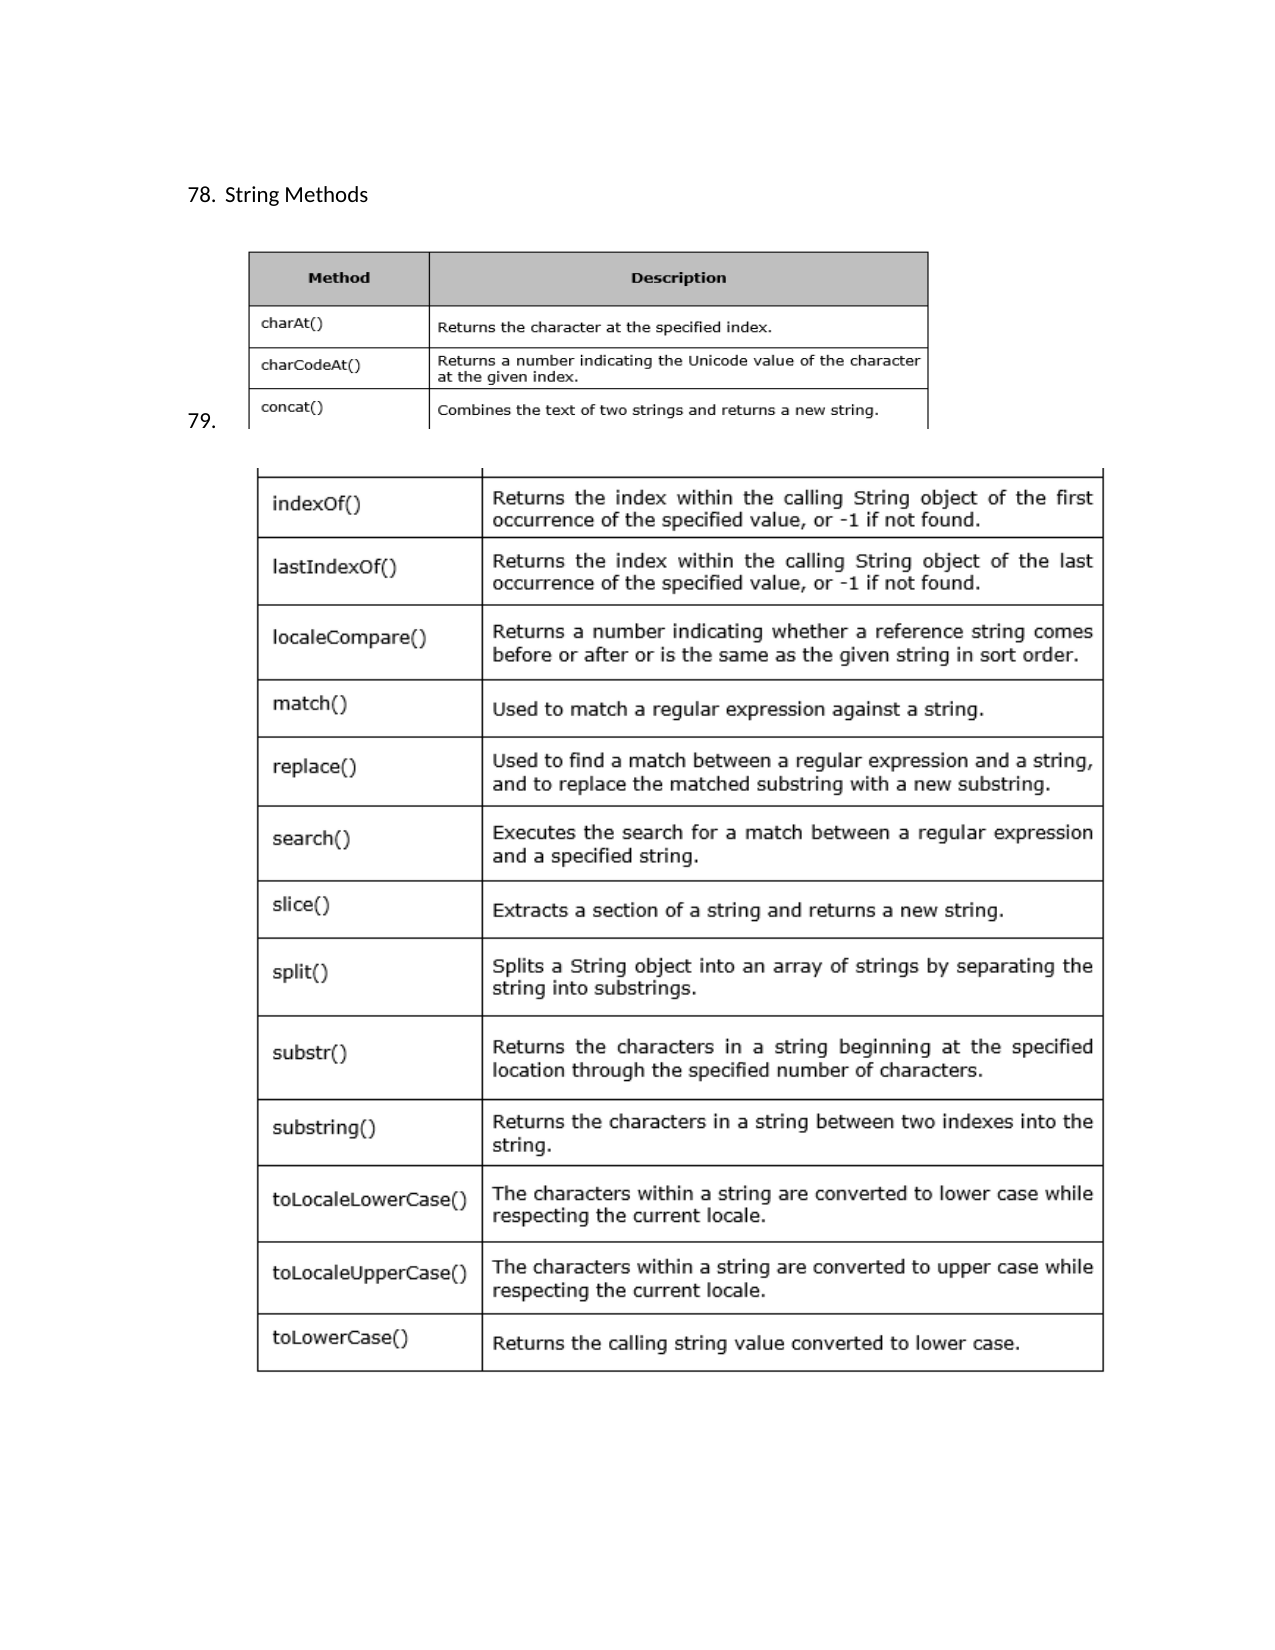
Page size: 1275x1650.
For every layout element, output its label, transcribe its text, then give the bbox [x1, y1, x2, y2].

picture [225, 242, 977, 429]
list String Methods [187, 180, 1125, 208]
picture [225, 468, 1200, 1375]
